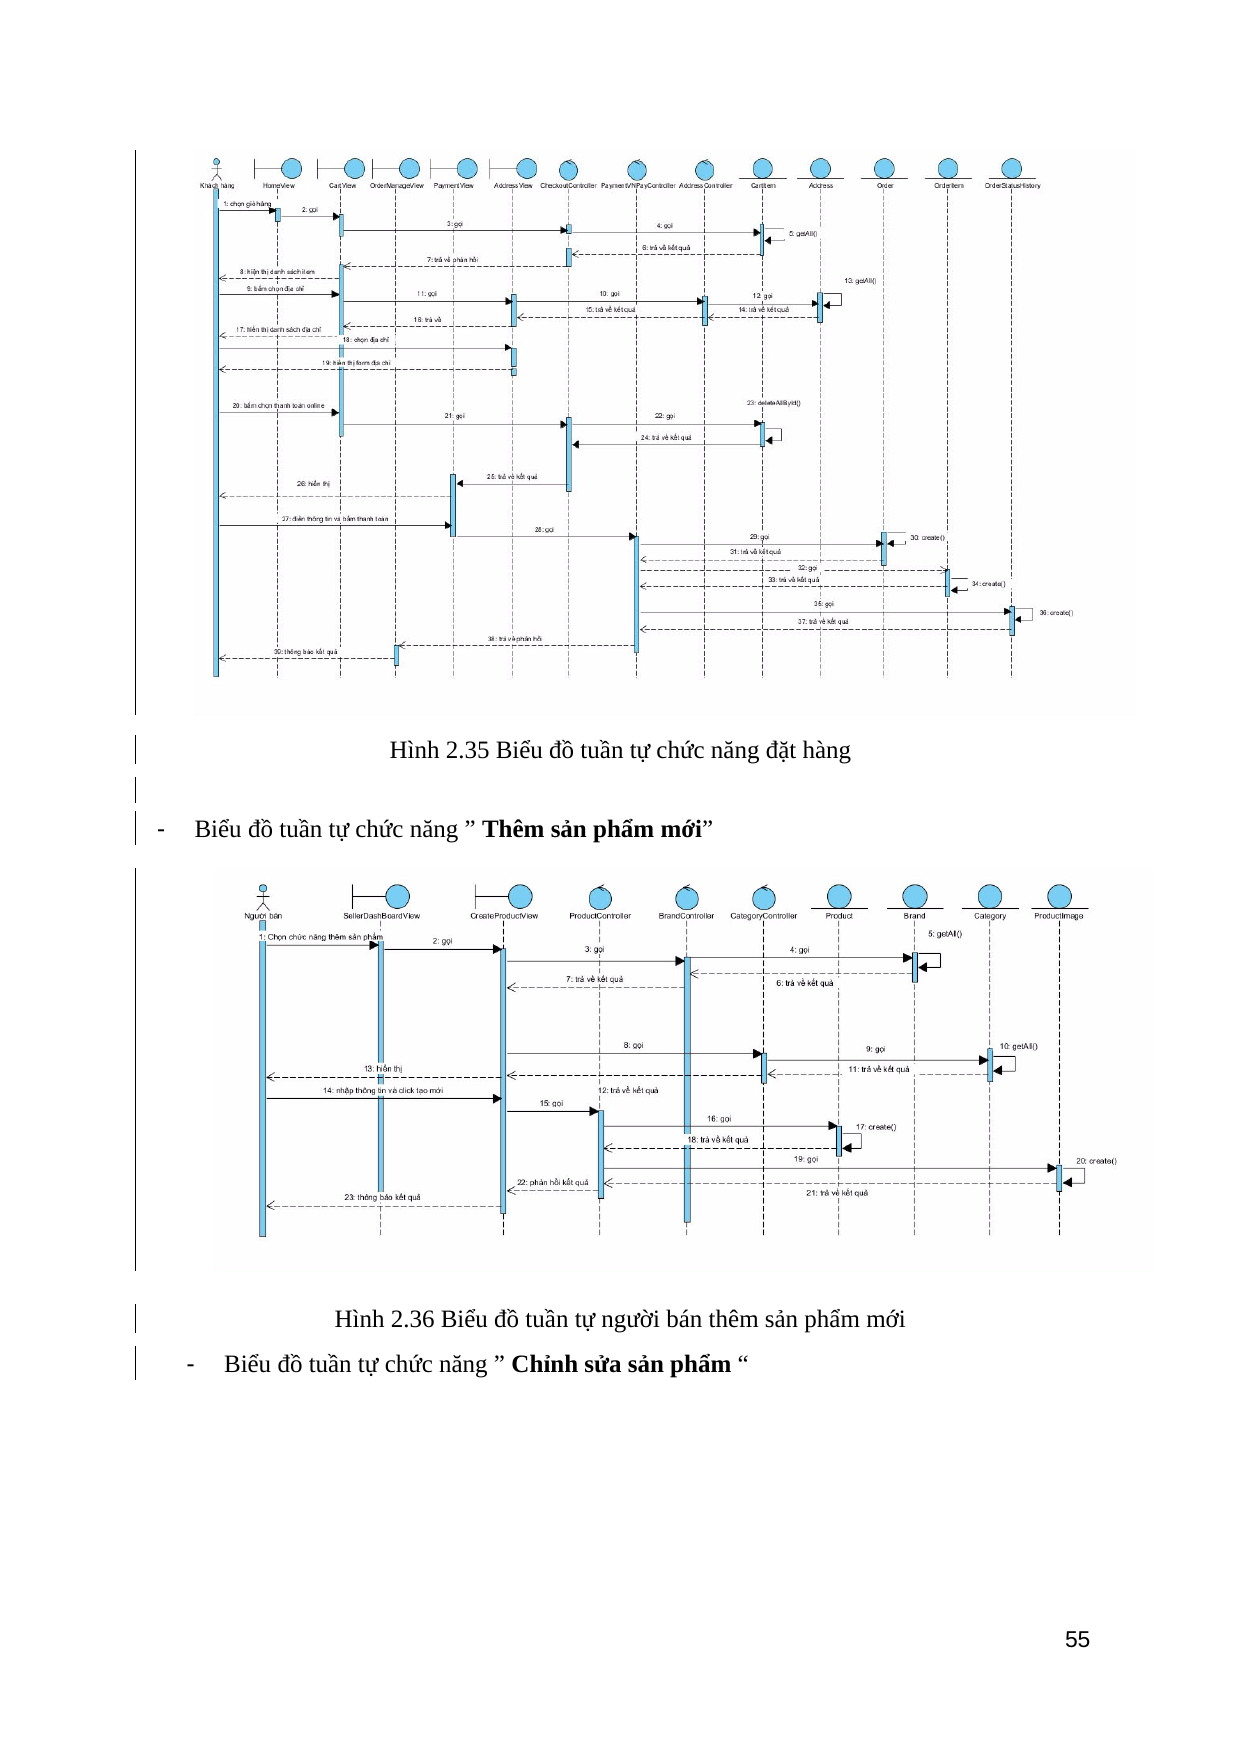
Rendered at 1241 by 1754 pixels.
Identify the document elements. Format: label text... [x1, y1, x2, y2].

list Biểu đồ tuần tự chức năng ” Thêm sản phẩm mới” [157, 811, 1090, 845]
picture [212, 867, 1153, 1272]
text Hình 2.36 Biểu đồ tuần tự người bán thêm sản phẩm mới [150, 1304, 1090, 1333]
picture [194, 150, 1135, 716]
list Biểu đồ tuần tự chức năng ” Chỉnh sửa sản phẩm “ [186, 1346, 1090, 1379]
text Hình 2.35 Biểu đồ tuần tự chức năng đặt hàng [150, 735, 1090, 764]
